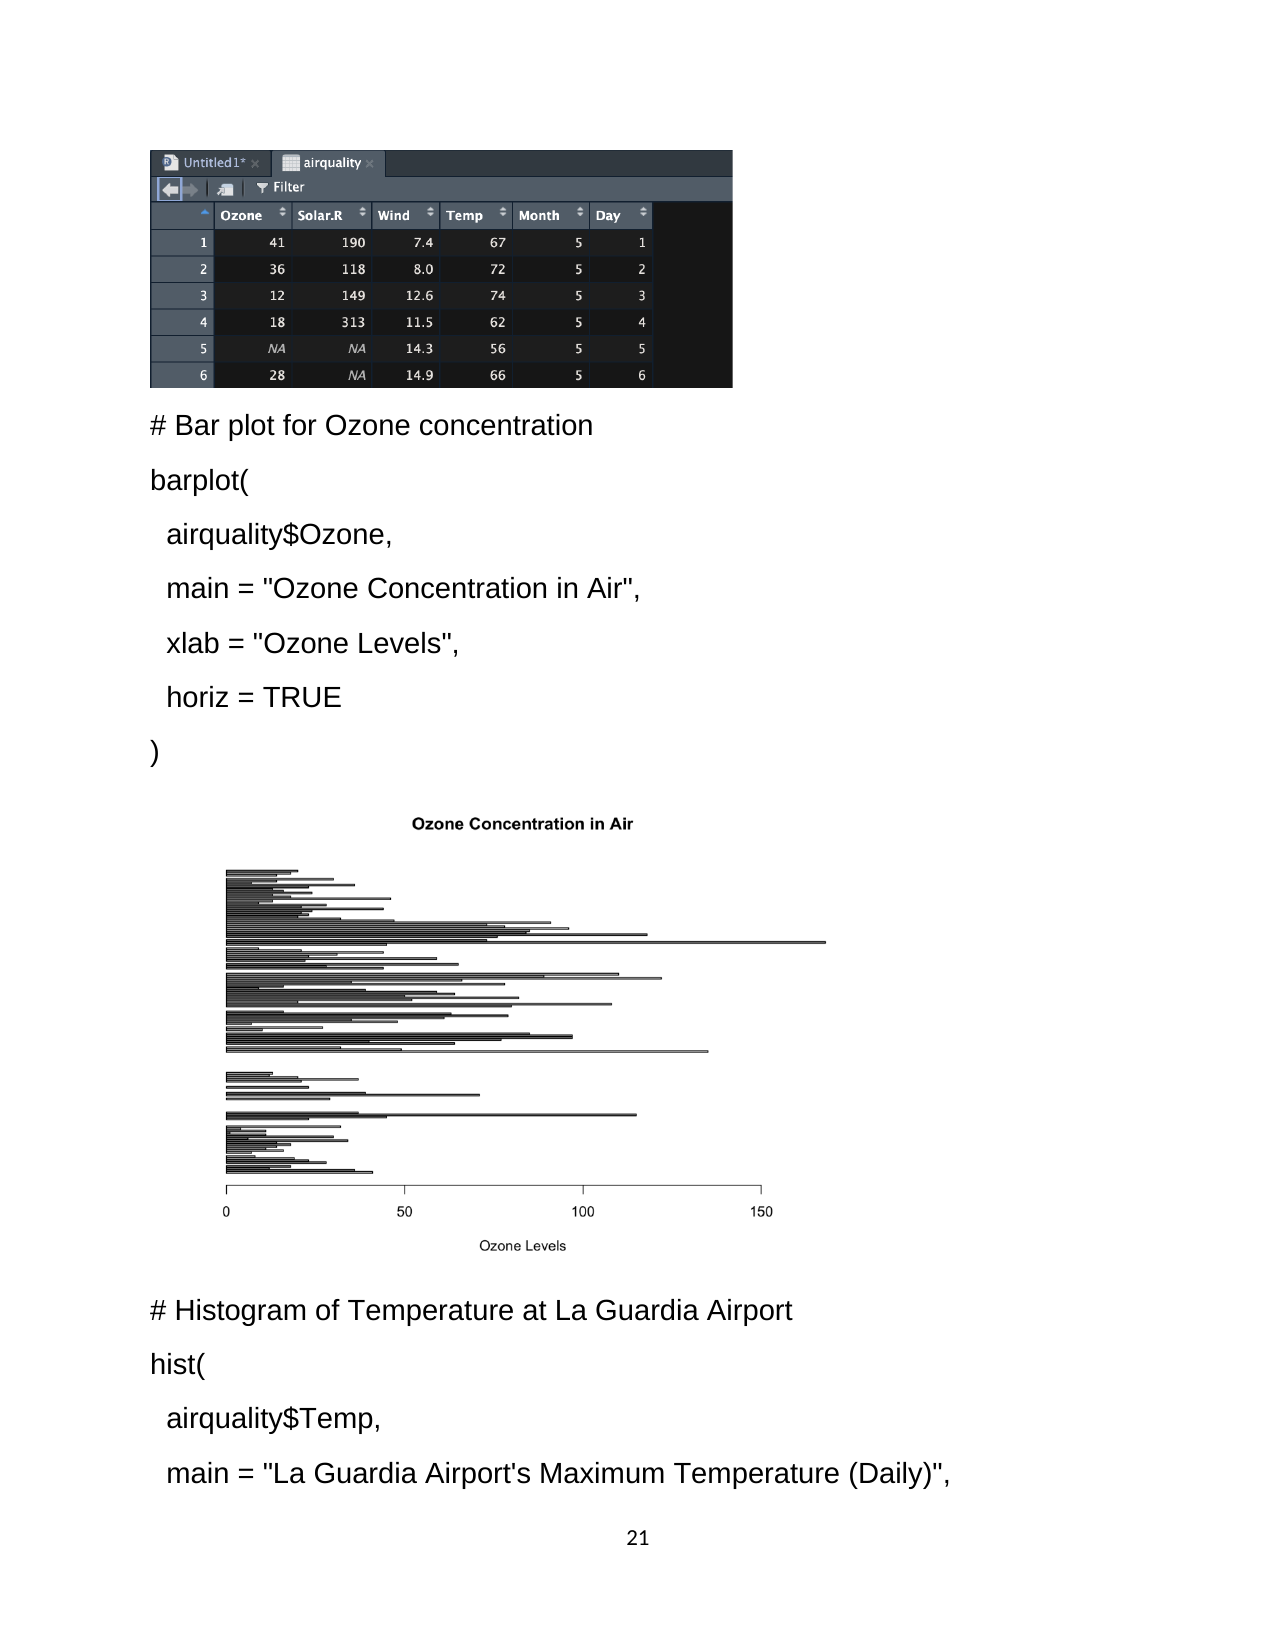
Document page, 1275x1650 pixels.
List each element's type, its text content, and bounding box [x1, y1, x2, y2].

text main = "Ozone Concentration in Air", [150, 571, 1125, 605]
text ) [150, 734, 1125, 768]
picture [150, 788, 861, 1272]
text airquality$Temp, [150, 1402, 1125, 1435]
text xlab = "Ozone Levels", [150, 626, 1125, 659]
text horiz = TRUE [150, 680, 1125, 713]
text airquality$Ozone, [150, 517, 1125, 550]
picture [150, 150, 733, 388]
text barplot( [150, 462, 1125, 496]
text # Bar plot for Ozone concentration [150, 408, 1125, 442]
text hist( [150, 1347, 1125, 1381]
text # Histogram of Temperature at La Guardia Airport [150, 1293, 1125, 1326]
text main = "La Guardia Airport's Maximum Temperature (Daily)", [150, 1456, 1125, 1489]
